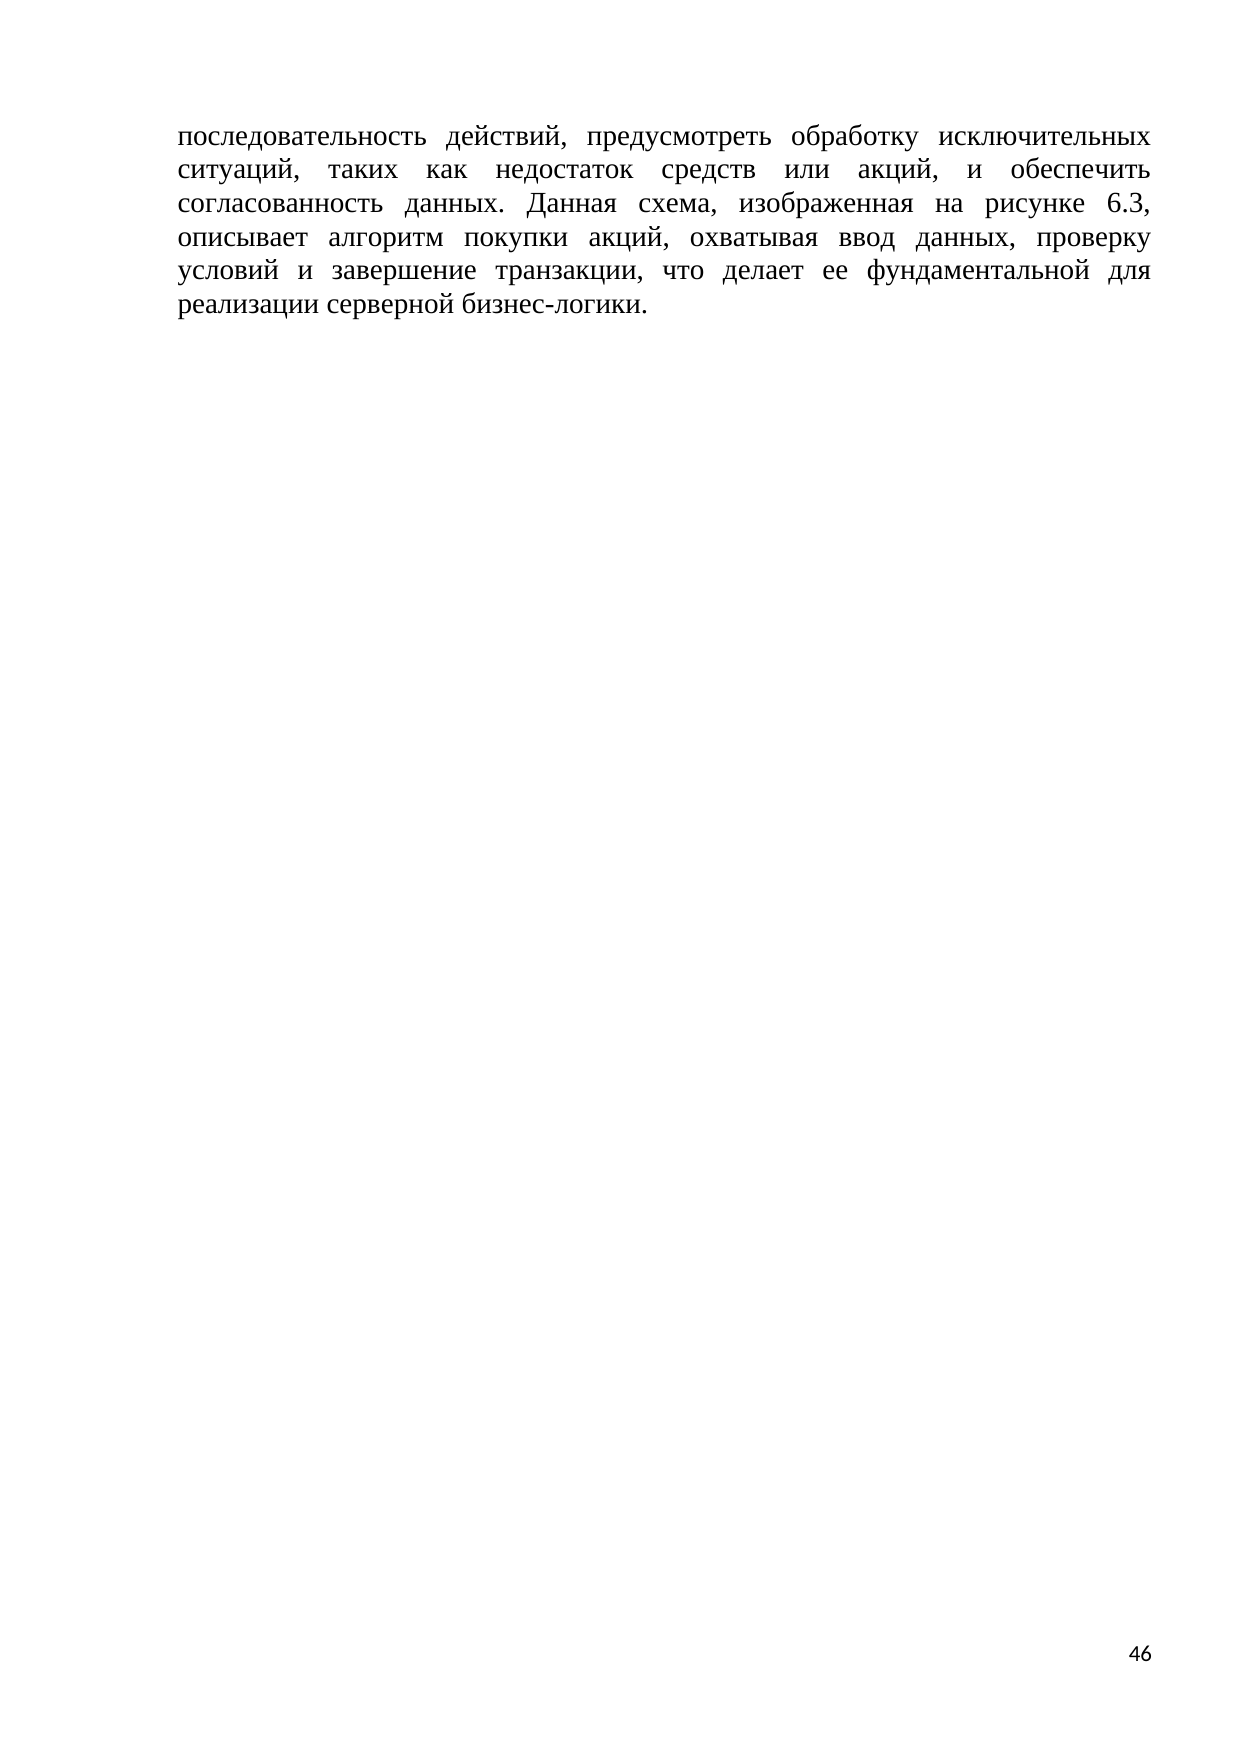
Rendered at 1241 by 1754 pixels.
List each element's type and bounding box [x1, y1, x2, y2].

text [177, 118, 1152, 319]
